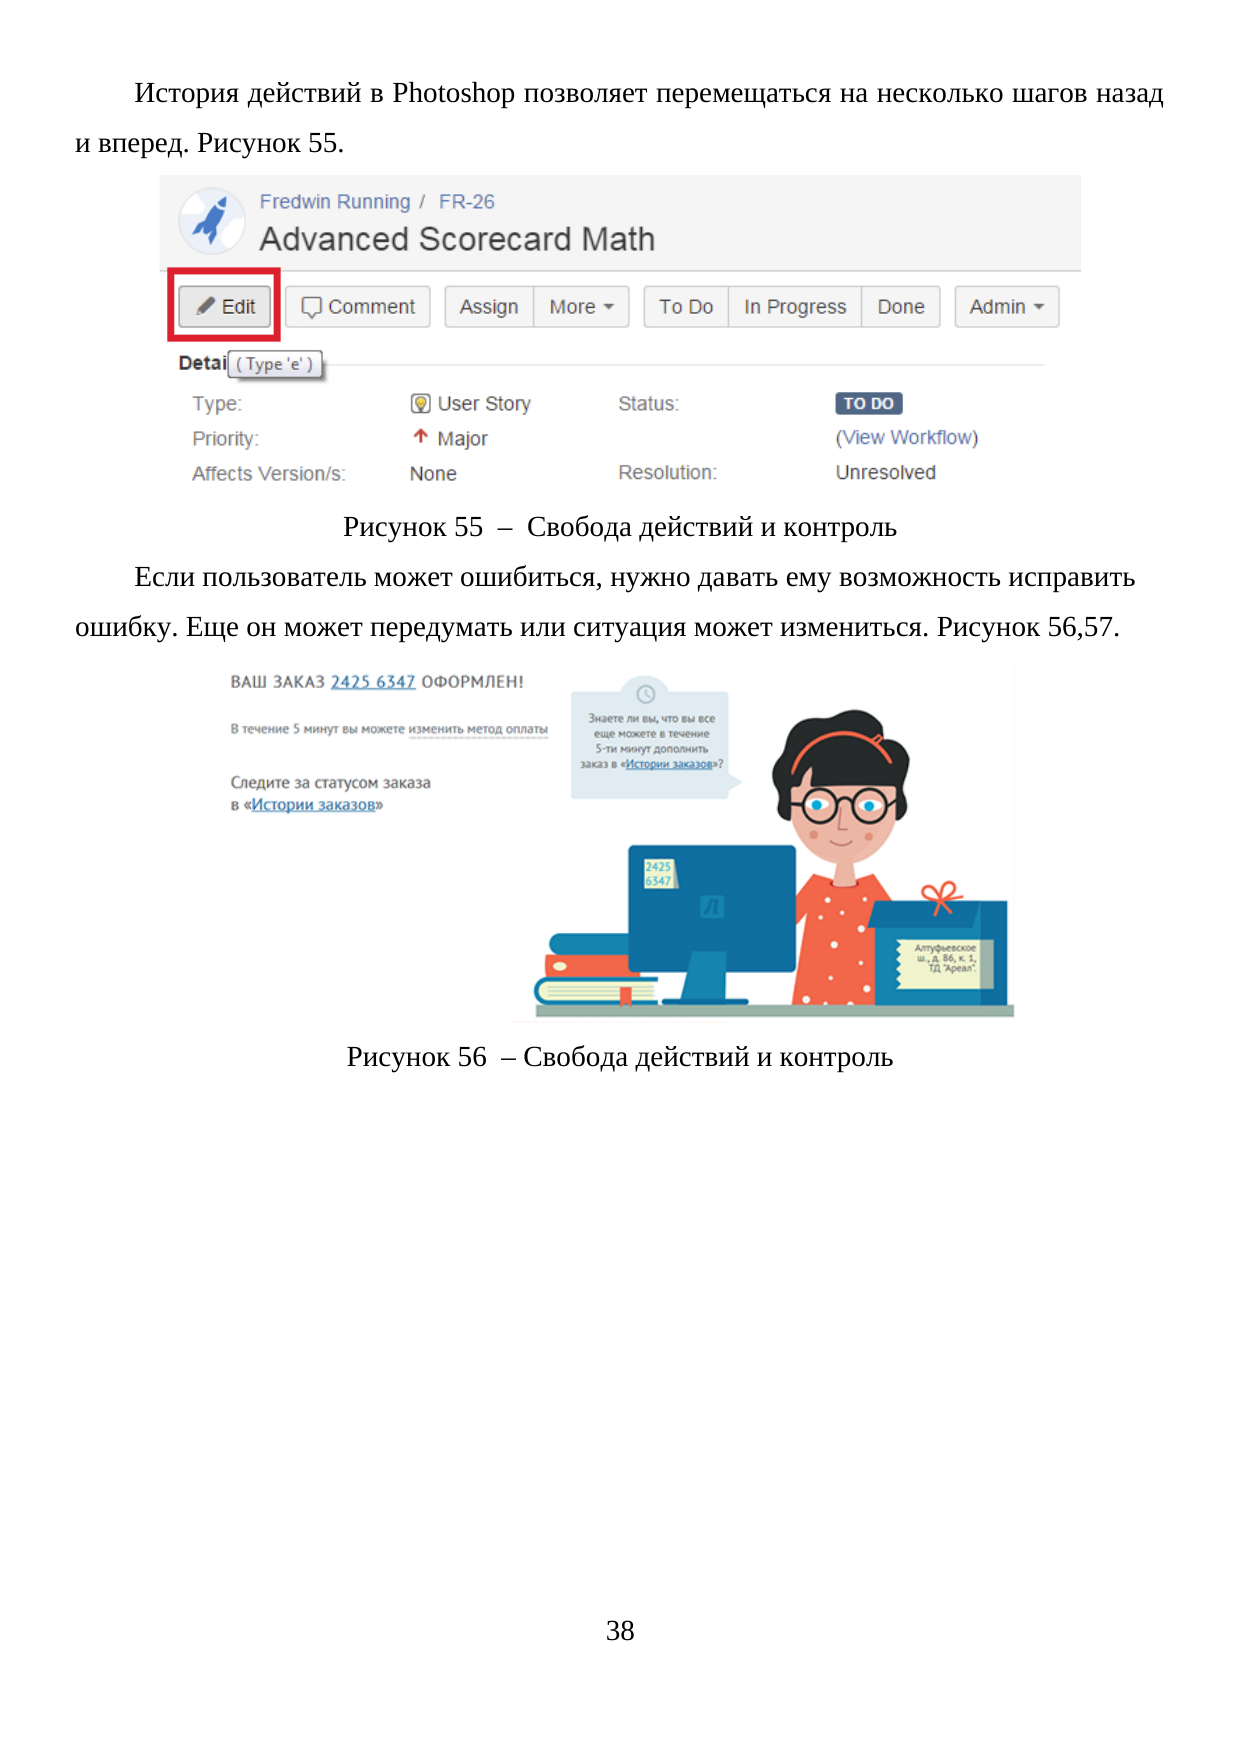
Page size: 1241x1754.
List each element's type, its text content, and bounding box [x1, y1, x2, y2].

picture [159, 175, 1081, 492]
text История действий в Photoshop позволяет перемещаться на несколько шагов назад и вперед. Рисунок 55. [75, 75, 1165, 159]
picture [225, 659, 1015, 1023]
text Рисунок 55 – Свобода действий и контроль [75, 509, 1165, 542]
text Если пользователь может ошибиться, нужно давать ему возможность исправить ошибку. Еще он может передумать или ситуация может измениться. Рисунок 56,57. [75, 559, 1165, 643]
text Рисунок 56 – Свобода действий и контроль [75, 1039, 1165, 1073]
